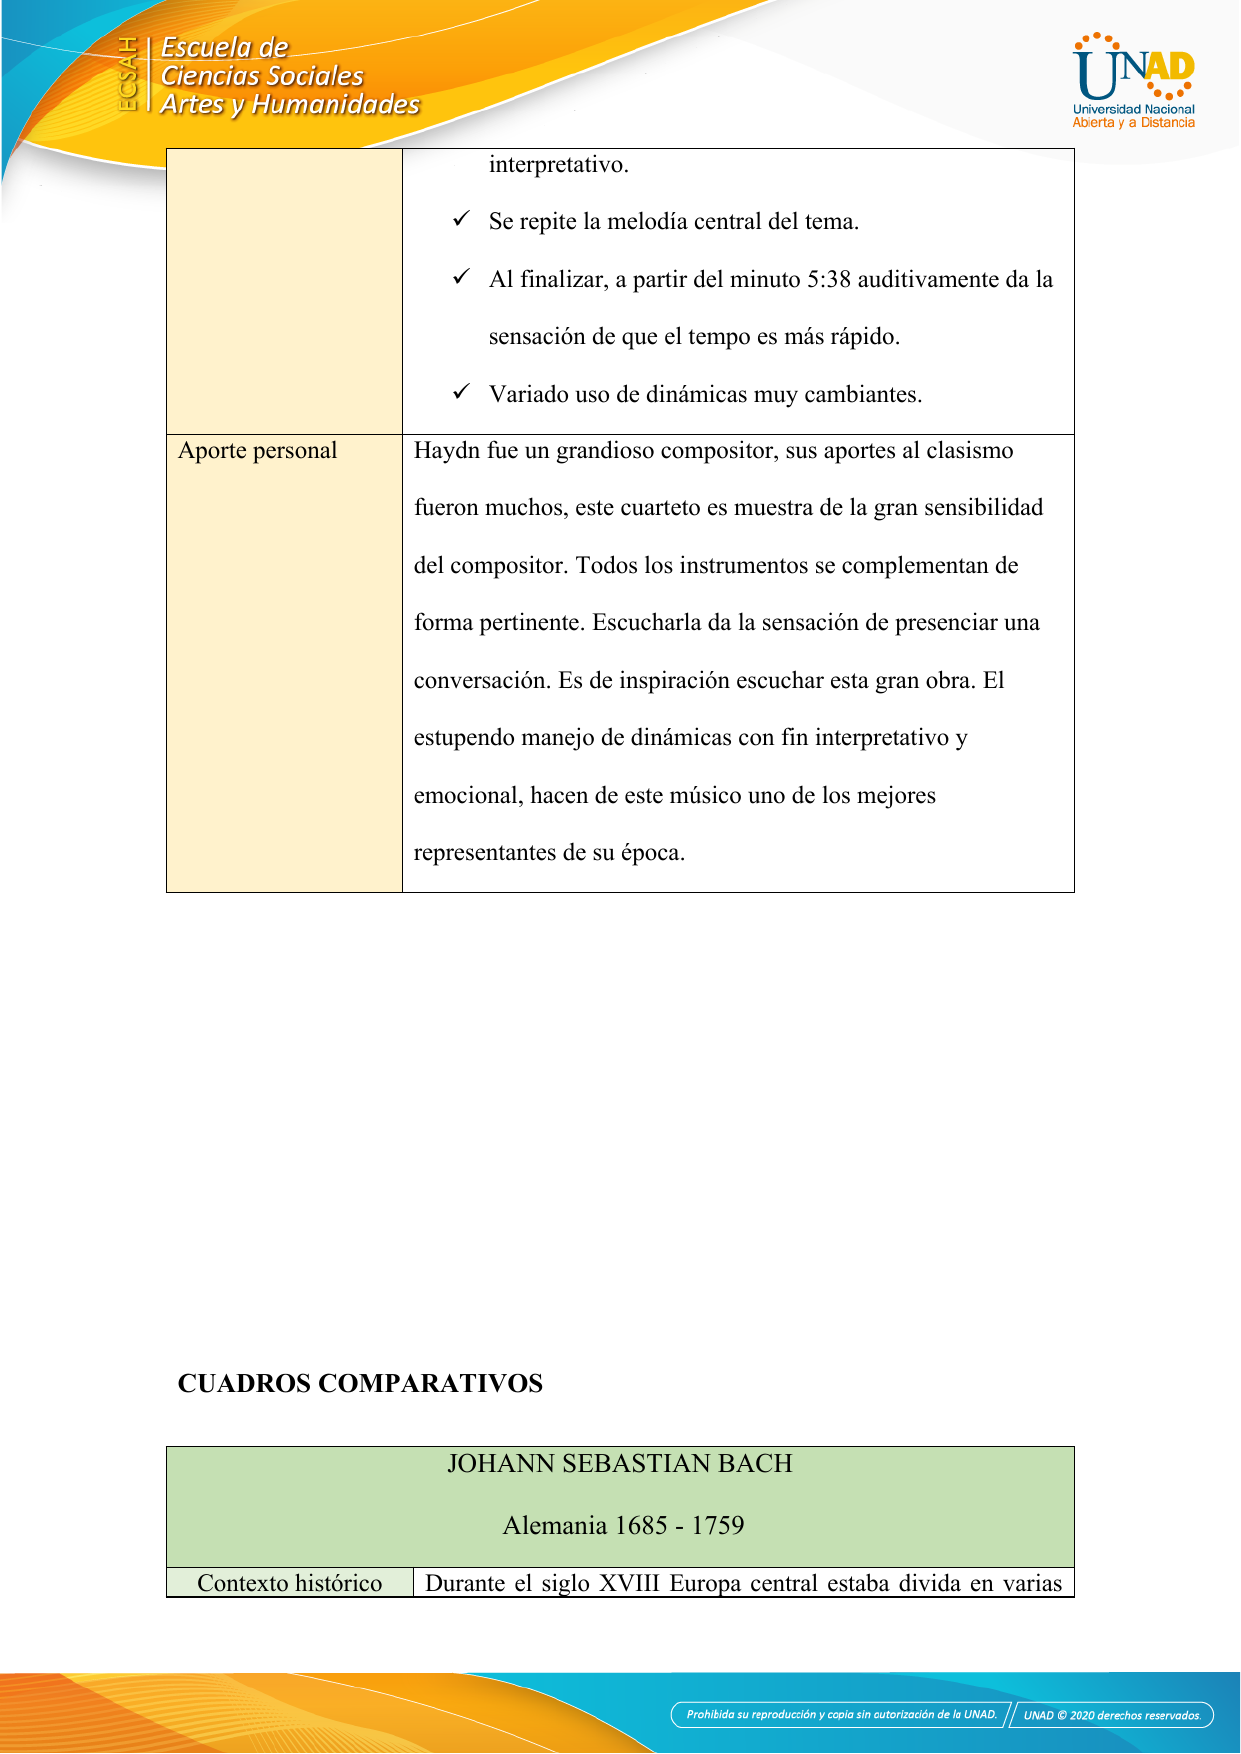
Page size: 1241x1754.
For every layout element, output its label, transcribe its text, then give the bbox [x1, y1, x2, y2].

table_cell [414, 1568, 1074, 1596]
text CUADROS COMPARATIVOS [177, 1367, 1063, 1398]
table_cell Aporte personal [167, 435, 402, 892]
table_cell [167, 149, 402, 434]
picture [1, 0, 1239, 223]
picture [0, 1623, 1241, 1753]
table_cell Haydn fue un grandioso compositor, sus aportes al clasismo fueron muchos, este cuarteto es muestra de la gran sensibilidad del compositor. Todos los instrumentos se complementan de forma pertinente. Escucharla da la sensación de presenciar una conversación. Es de inspiración escuchar esta gran obra. El estupendo manejo de dinámicas con fin interpretativo y emocional, hacen de este músico uno de los mejores representantes de su época. [403, 435, 1074, 892]
table_header JOHANN SEBASTIAN BACH Alemania 1685 - 1759 [167, 1447, 1074, 1567]
table_cell Contexto histórico [167, 1568, 413, 1596]
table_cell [403, 149, 1074, 434]
